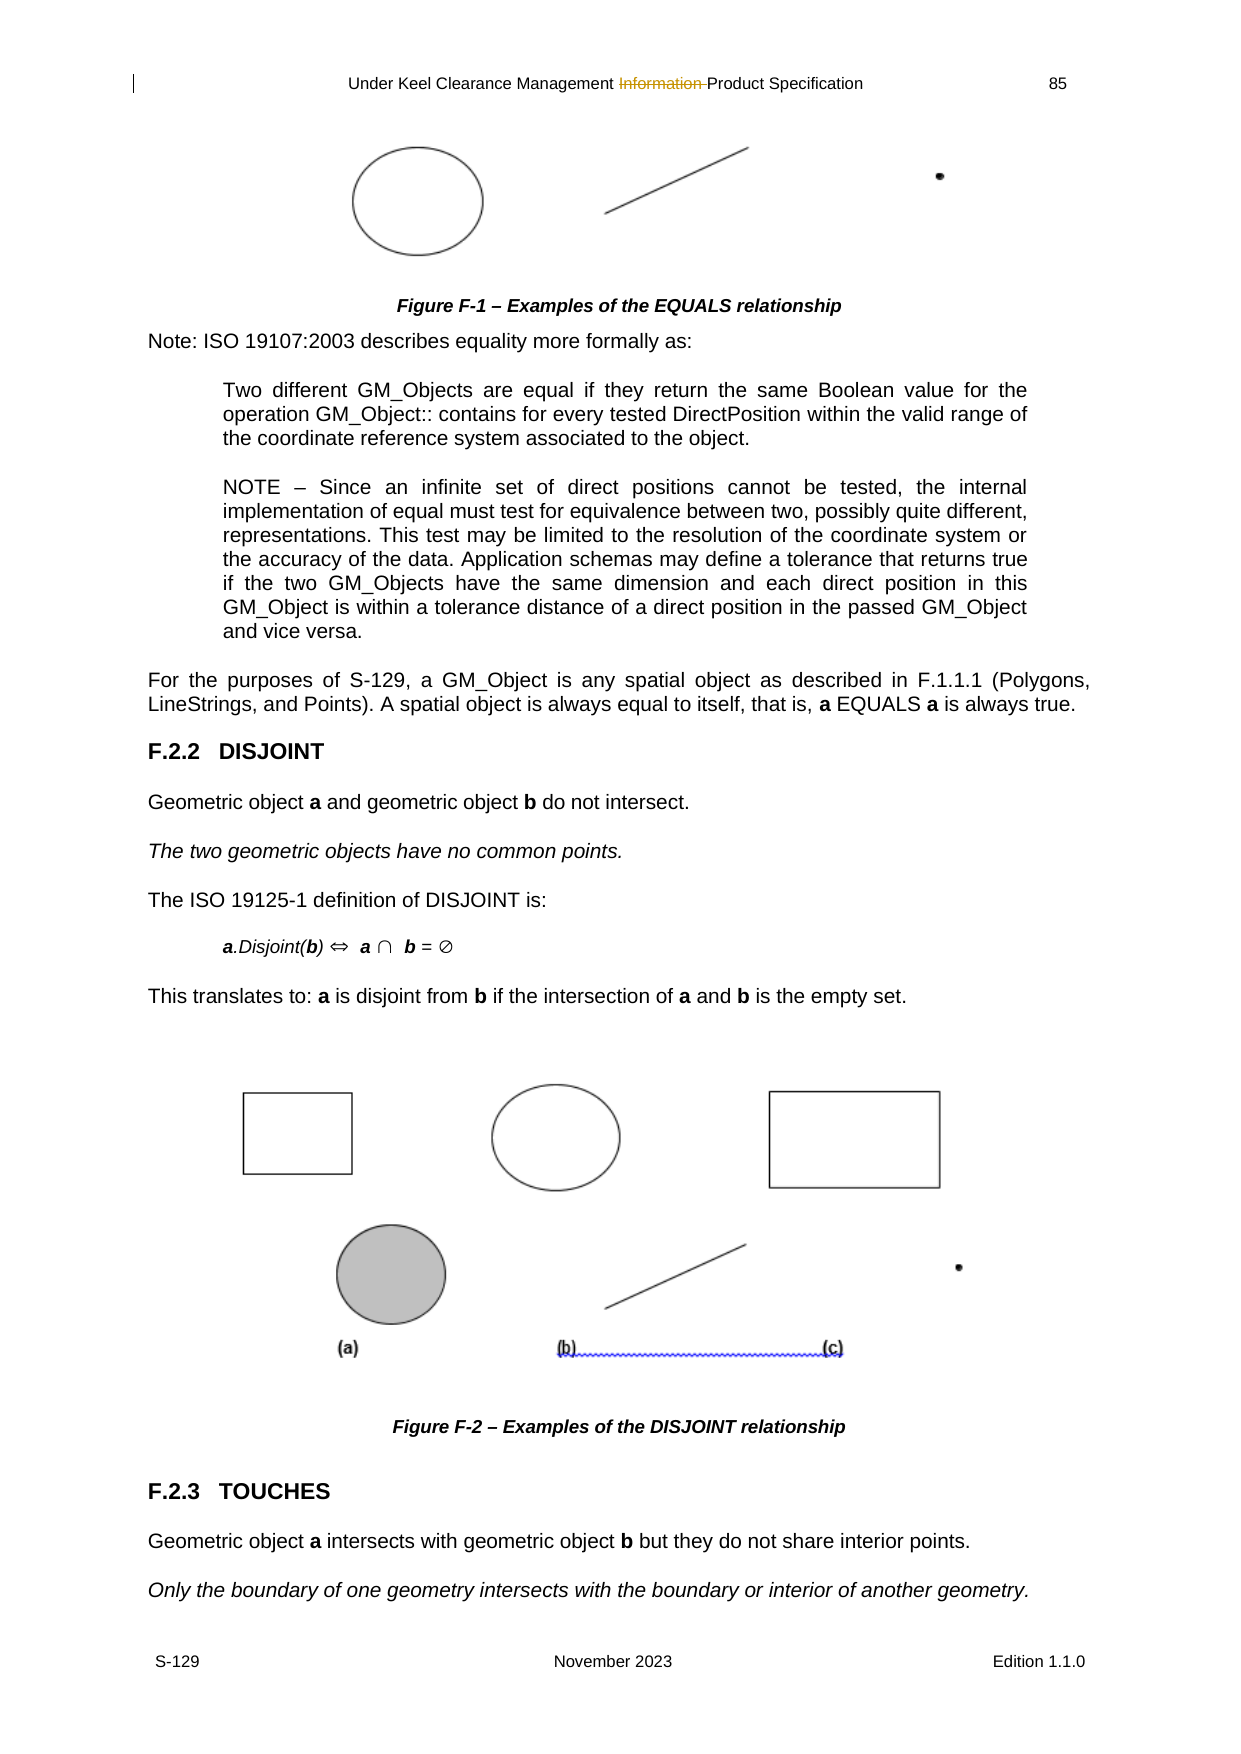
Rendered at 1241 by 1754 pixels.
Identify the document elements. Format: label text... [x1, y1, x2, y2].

picture [297, 118, 1008, 270]
text The two geometric objects have no common points. [148, 838, 1092, 862]
text The ISO 19125-1 definition of DISJOINT is: [148, 887, 1092, 911]
text Figure F-2 – Examples of the DISJOINT relationship [148, 1416, 1092, 1437]
text Figure F-1 – Examples of the EQUALS relationship [148, 295, 1092, 317]
text Note: ISO 19107:2003 describes equality more formally as: [148, 329, 1092, 353]
text Only the boundary of one geometry intersects with the boundary or interior of another geometry. [148, 1578, 1092, 1602]
picture [232, 1076, 1008, 1391]
subtitle TOUCHES [148, 1480, 1092, 1504]
subtitle DISJOINT [148, 741, 1092, 764]
text Two different GM_Objects are equal if they return the same Boolean value for the operation GM_Object:: contains for every tested DirectPosition within the valid range of the coordinate reference system associated to the object. [223, 378, 1029, 450]
text Geometric object a and geometric object b do not intersect. [148, 789, 1092, 813]
text For the purposes of S-129, a GM_Object is any spatial object as described in F.1.1.1 (Polygons, LineStrings, and Points). A spatial object is always equal to itself, that is, a EQUALS a is always true. [148, 668, 1092, 716]
text a.Disjoint(b) a b =  [148, 936, 1092, 959]
text NOTE – Since an infinite set of direct positions cannot be tested, the internal implementation of equal must test for equivalence between two, possibly quite different, representations. This test may be limited to the resolution of the coordinate system or the accuracy of the data. Application schemas may define a tolerance that returns true if the two GM_Objects have the same dimension and each direct position in this GM_Object is within a tolerance distance of a direct position in the passed GM_Object and vice versa. [223, 475, 1029, 643]
text Geometric object a intersects with geometric object b but they do not share interior points. [148, 1529, 1092, 1553]
text This translates to: a is disjoint from b if the intersection of a and b is the empty set. [148, 984, 1092, 1008]
